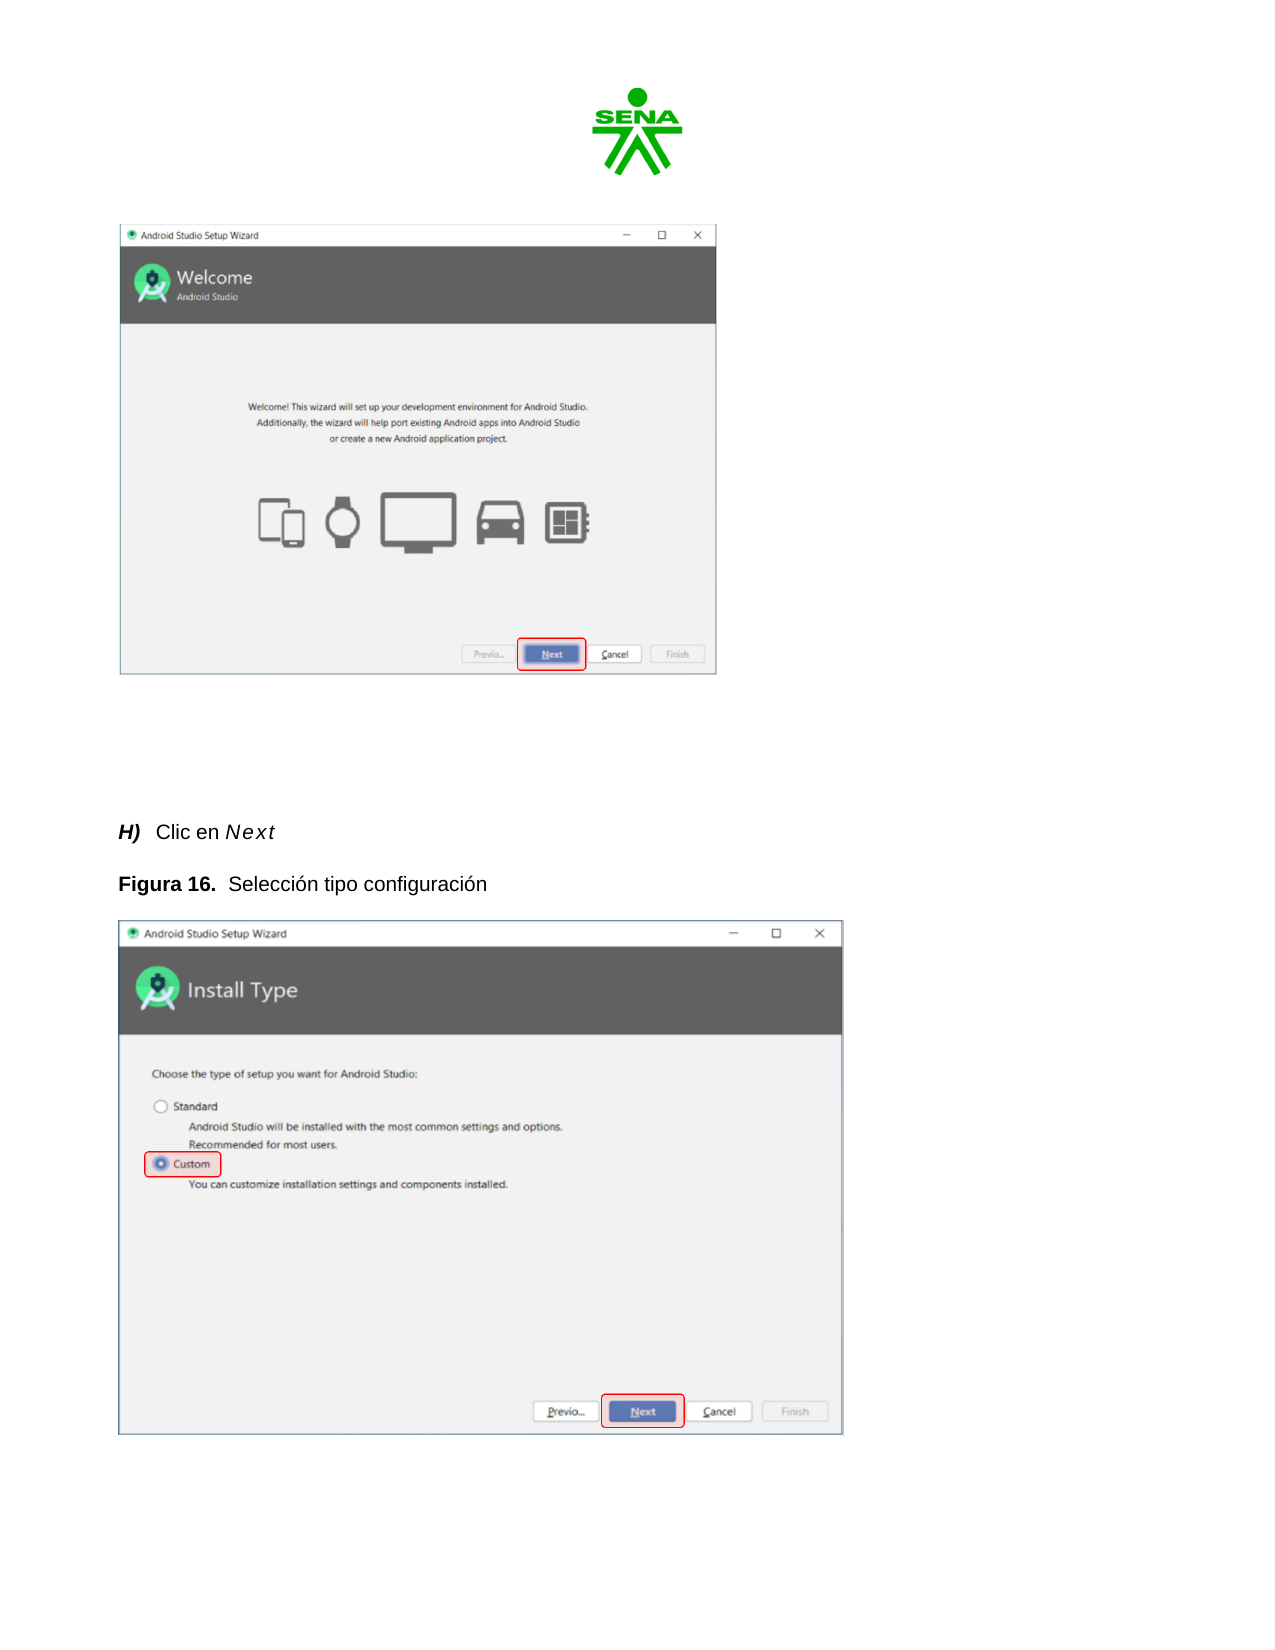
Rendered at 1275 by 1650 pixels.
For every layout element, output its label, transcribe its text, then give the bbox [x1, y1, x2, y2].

picture [592, 87, 683, 176]
text Figura 16. Selección tipo configuración [118, 872, 1157, 896]
picture [118, 920, 844, 1436]
picture [118, 224, 717, 675]
list Clic en Next [118, 819, 1157, 843]
